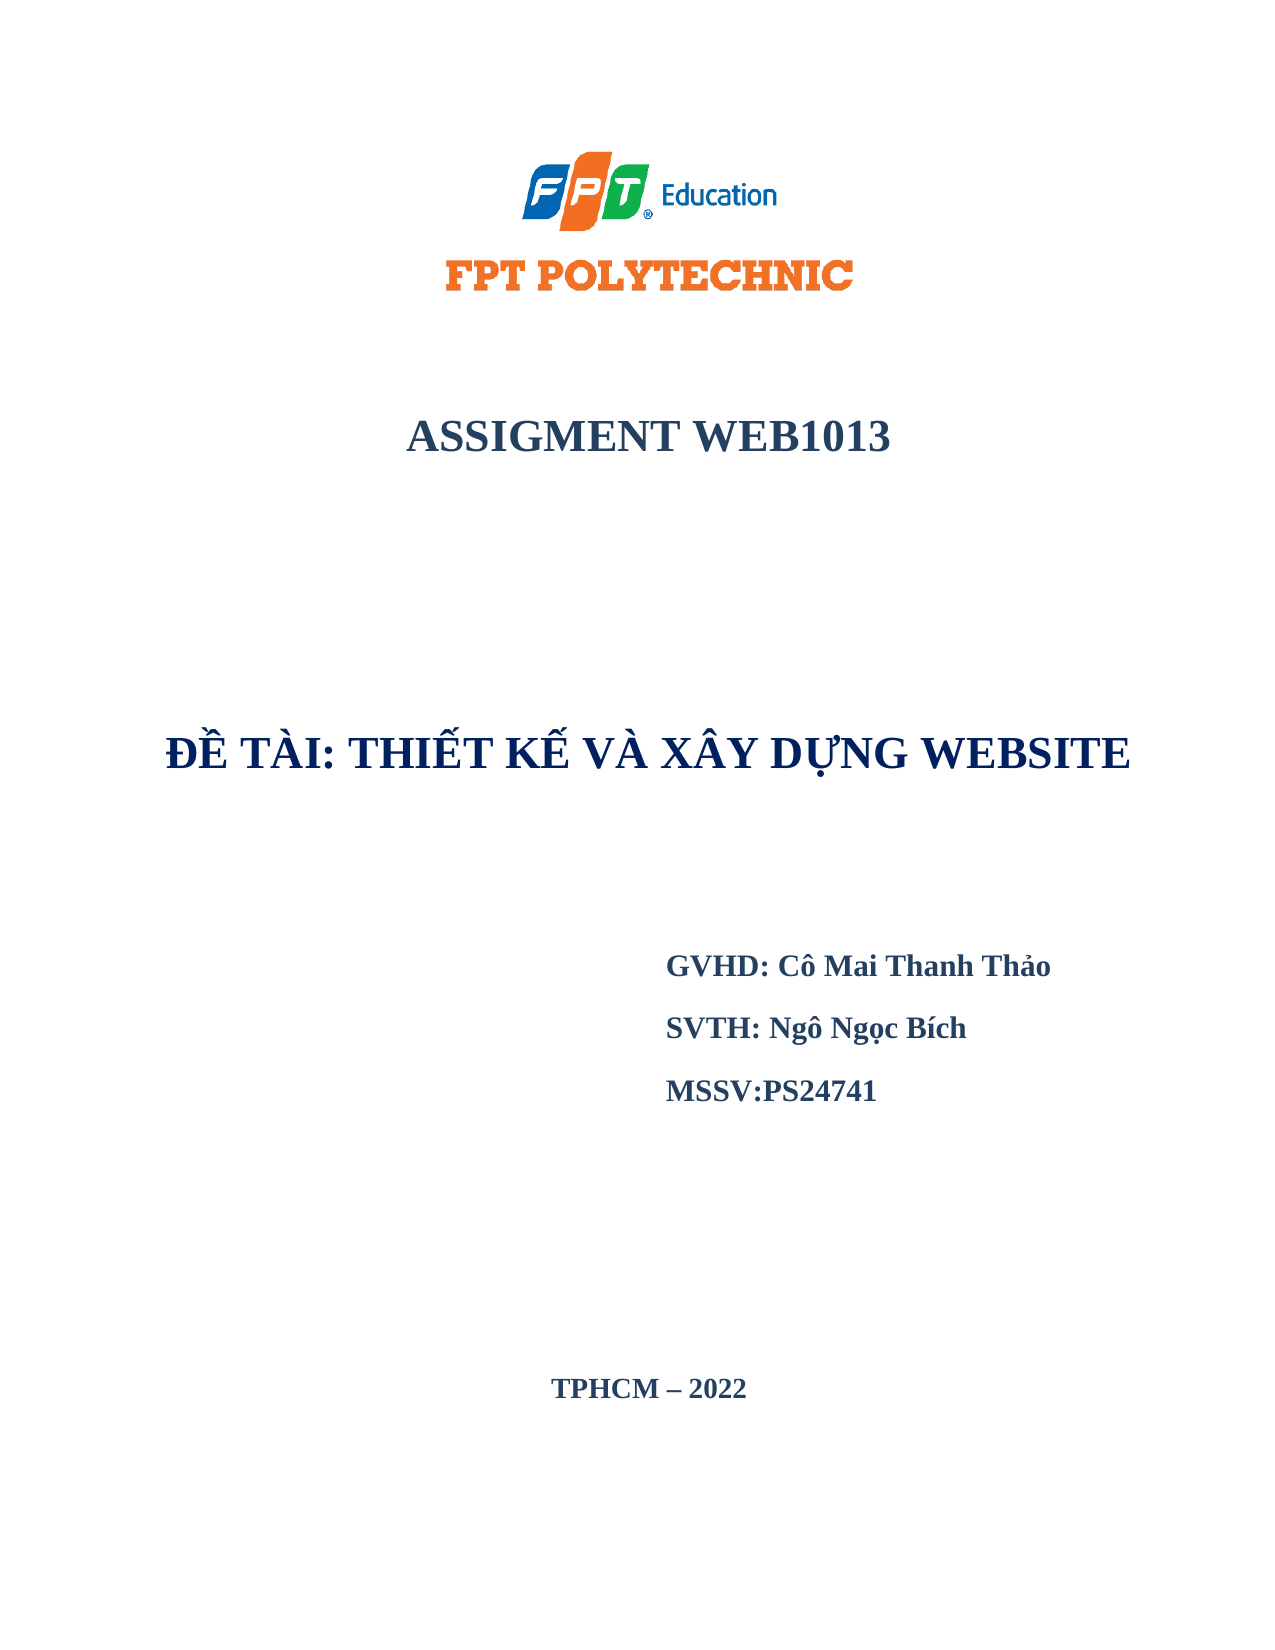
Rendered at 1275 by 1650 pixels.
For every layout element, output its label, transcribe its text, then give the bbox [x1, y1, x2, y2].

text MSSV:PS24741 [666, 1072, 1157, 1108]
text SVTH: Ngô Ngọc Bích [666, 1010, 1157, 1046]
text ĐỀ TÀI: THIẾT KẾ VÀ XÂY DỰNG WEBSITE [141, 725, 1157, 778]
picture [431, 138, 867, 304]
text TPHCM – 2022 [141, 1371, 1157, 1405]
text GVHD: Cô Mai Thanh Thảo [666, 948, 1157, 983]
text ASSIGMENT WEB1013 [141, 408, 1157, 461]
